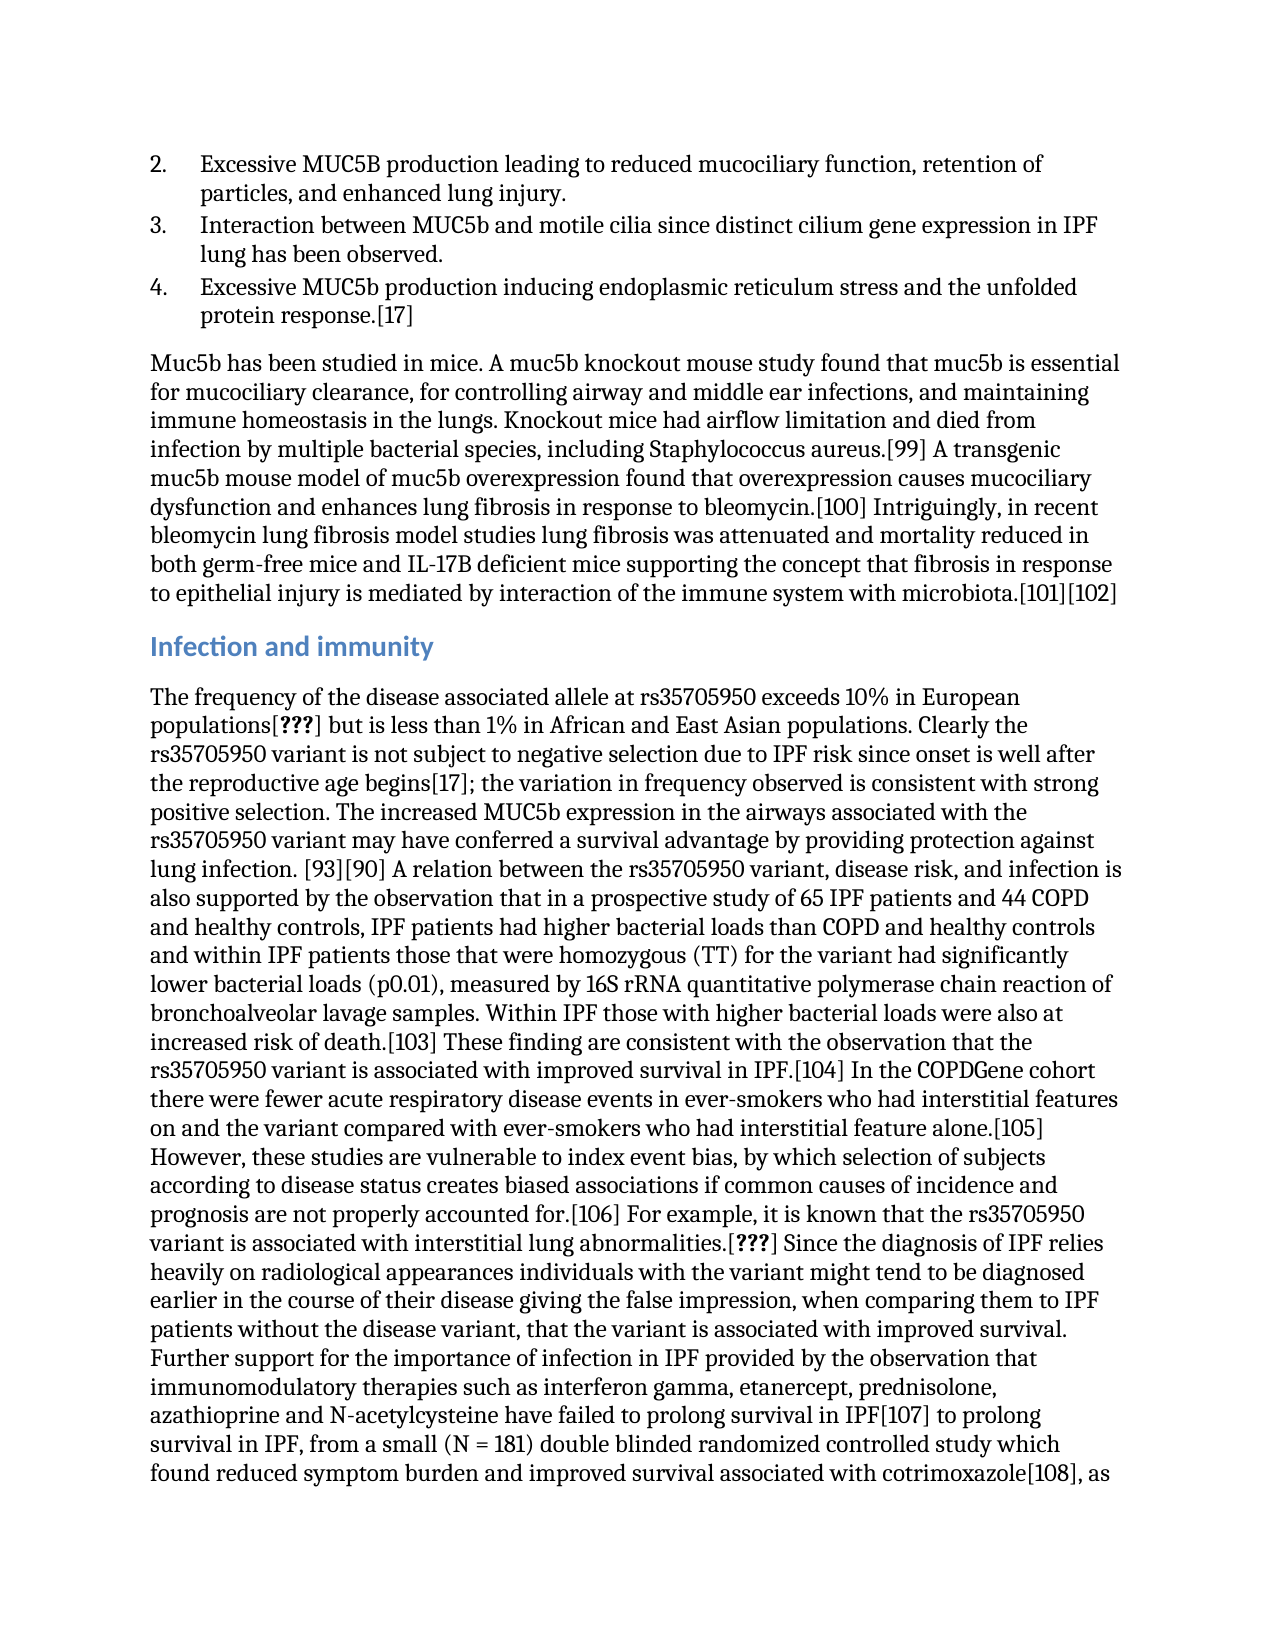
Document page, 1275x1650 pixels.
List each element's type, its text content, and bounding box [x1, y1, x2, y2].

list Excessive MUC5B production leading to reduced mucociliary function, retention of particles, and enhanced lung injury. [150, 150, 1125, 207]
list Interaction between MUC5b and motile cilia since distinct cilium gene expression in IPF lung has been observed. [150, 211, 1125, 269]
subtitle Infection and immunity [150, 628, 1125, 664]
list Excessive MUC5b production inducing endoplasmic reticulum stress and the unfolded protein response.[17] [150, 272, 1125, 330]
text Muc5b has been studied in mice. A muc5b knockout mouse study found that muc5b is essential for mucociliary clearance, for controlling airway and middle ear infections, and maintaining immune homeostasis in the lungs. Knockout mice had airflow limitation and died from infection by multiple bacterial species, including Staphylococcus aureus.[99] A transgenic muc5b mouse model of muc5b overexpression found that overexpression causes mucociliary dysfunction and enhances lung fibrosis in response to bleomycin.[100] Intriguingly, in recent bleomycin lung fibrosis model studies lung fibrosis was attenuated and mortality reduced in both germ-free mice and IL-17B deficient mice supporting the concept that fibrosis in response to epithelial injury is mediated by interaction of the immune system with microbiota.[101][102] [150, 349, 1125, 607]
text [150, 683, 1125, 1488]
